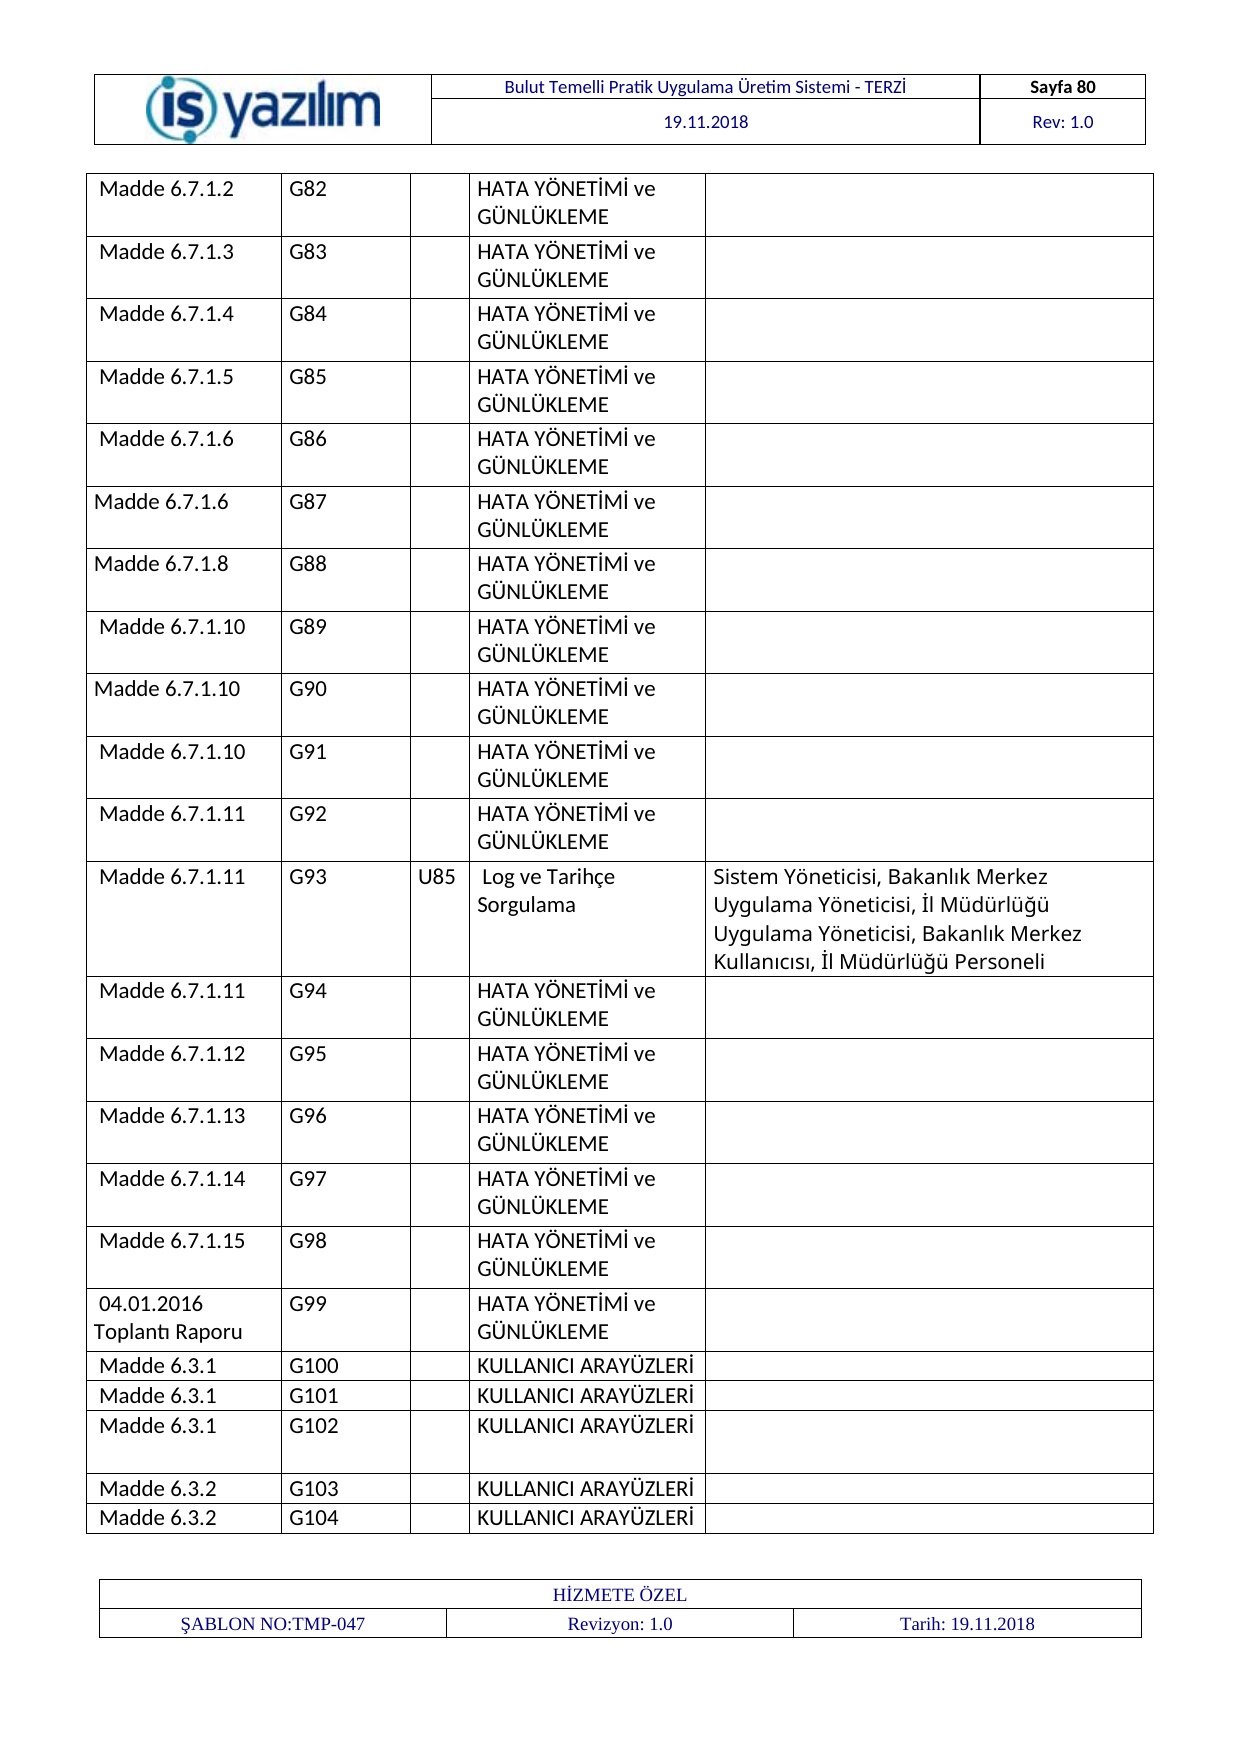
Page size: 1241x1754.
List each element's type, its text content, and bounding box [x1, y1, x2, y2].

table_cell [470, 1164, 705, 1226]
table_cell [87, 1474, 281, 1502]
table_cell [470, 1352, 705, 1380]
table_cell HATA YÖNETİMİ ve GÜNLÜKLEME [470, 674, 705, 736]
table_cell [706, 737, 1153, 798]
table_cell [706, 1039, 1153, 1101]
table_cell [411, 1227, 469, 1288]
table_cell Madde 6.7.1.10 [87, 612, 281, 673]
table_cell HATA YÖNETİMİ ve GÜNLÜKLEME [470, 299, 705, 361]
table_cell HATA YÖNETİMİ ve GÜNLÜKLEME [470, 362, 705, 423]
table_cell HATA YÖNETİMİ ve GÜNLÜKLEME [470, 977, 705, 1038]
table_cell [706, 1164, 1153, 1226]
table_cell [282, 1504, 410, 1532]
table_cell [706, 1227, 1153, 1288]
table_cell Madde 6.7.1.10 [87, 674, 281, 736]
table_cell G84 [282, 299, 410, 361]
table_cell G92 [282, 799, 410, 861]
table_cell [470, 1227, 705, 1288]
table_cell HATA YÖNETİMİ ve GÜNLÜKLEME [470, 424, 705, 486]
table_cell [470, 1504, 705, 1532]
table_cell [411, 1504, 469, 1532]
table_cell HATA YÖNETİMİ ve GÜNLÜKLEME [470, 1039, 705, 1101]
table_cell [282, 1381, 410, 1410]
table_cell HATA YÖNETİMİ ve GÜNLÜKLEME [470, 612, 705, 673]
table_cell [411, 362, 469, 423]
table_cell [411, 299, 469, 361]
table_cell [411, 799, 469, 861]
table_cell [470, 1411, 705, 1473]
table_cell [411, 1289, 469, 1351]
table_cell HATA YÖNETİMİ ve GÜNLÜKLEME [470, 487, 705, 548]
table_cell [411, 424, 469, 486]
table_cell Madde 6.7.1.11 [87, 977, 281, 1038]
table_cell G96 [282, 1102, 410, 1163]
table_cell HATA YÖNETİMİ ve GÜNLÜKLEME [470, 237, 705, 298]
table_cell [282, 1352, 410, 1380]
table_cell [706, 237, 1153, 298]
table_cell [706, 612, 1153, 673]
table_cell G91 [282, 737, 410, 798]
table_cell G87 [282, 487, 410, 548]
table_cell [411, 1039, 469, 1101]
table_cell U85 [411, 862, 469, 976]
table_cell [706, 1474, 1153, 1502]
table_cell [706, 362, 1153, 423]
table_cell [706, 174, 1153, 236]
table_cell [706, 487, 1153, 548]
table_cell [411, 237, 469, 298]
table_cell [411, 1102, 469, 1163]
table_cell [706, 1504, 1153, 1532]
table_cell Madde 6.7.1.2 [87, 174, 281, 236]
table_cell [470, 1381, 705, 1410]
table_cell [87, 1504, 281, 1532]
table_cell Madde 6.7.1.11 [87, 799, 281, 861]
table_cell Sistem Yöneticisi, Bakanlık Merkez Uygulama Yöneticisi, İl Müdürlüğü Uygulama Yöneticisi, Bakanlık Merkez Kullanıcısı, İl Müdürlüğü Personeli [706, 862, 1153, 976]
picture [146, 75, 380, 144]
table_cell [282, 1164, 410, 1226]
table_cell G86 [282, 424, 410, 486]
table_cell [411, 487, 469, 548]
table_cell Madde 6.7.1.6 [87, 424, 281, 486]
table_cell Madde 6.7.1.13 [87, 1102, 281, 1163]
table_cell [411, 977, 469, 1038]
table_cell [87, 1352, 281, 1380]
table_cell HATA YÖNETİMİ ve GÜNLÜKLEME [470, 737, 705, 798]
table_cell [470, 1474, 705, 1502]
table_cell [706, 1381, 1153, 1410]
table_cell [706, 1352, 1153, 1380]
table_cell [706, 1102, 1153, 1163]
table_cell [706, 424, 1153, 486]
table_cell HATA YÖNETİMİ ve GÜNLÜKLEME [470, 799, 705, 861]
table_cell Log ve Tarihçe Sorgulama [470, 862, 705, 976]
table_cell G93 [282, 862, 410, 976]
table_cell G90 [282, 674, 410, 736]
table_cell G89 [282, 612, 410, 673]
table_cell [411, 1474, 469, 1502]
table_cell G88 [282, 549, 410, 611]
table_cell [411, 737, 469, 798]
table_cell G95 [282, 1039, 410, 1101]
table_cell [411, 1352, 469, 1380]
table_cell Madde 6.7.1.11 [87, 862, 281, 976]
table_cell Madde 6.7.1.6 [87, 487, 281, 548]
table_cell [706, 674, 1153, 736]
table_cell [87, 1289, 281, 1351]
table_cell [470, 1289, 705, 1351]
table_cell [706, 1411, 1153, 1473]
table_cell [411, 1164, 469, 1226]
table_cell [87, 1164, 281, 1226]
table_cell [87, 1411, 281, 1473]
table_cell Madde 6.7.1.5 [87, 362, 281, 423]
table_cell Madde 6.7.1.12 [87, 1039, 281, 1101]
table_cell HATA YÖNETİMİ ve GÜNLÜKLEME [470, 174, 705, 236]
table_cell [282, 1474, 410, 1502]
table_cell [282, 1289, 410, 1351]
table_cell Madde 6.7.1.4 [87, 299, 281, 361]
table_cell G83 [282, 237, 410, 298]
table_cell [706, 299, 1153, 361]
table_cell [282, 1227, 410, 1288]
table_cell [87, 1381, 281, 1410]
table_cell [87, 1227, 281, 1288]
table_cell [411, 612, 469, 673]
table_cell G94 [282, 977, 410, 1038]
table_cell [411, 674, 469, 736]
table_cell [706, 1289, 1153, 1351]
table_cell [706, 549, 1153, 611]
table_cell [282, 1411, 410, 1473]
table_cell Madde 6.7.1.8 [87, 549, 281, 611]
table_cell Madde 6.7.1.10 [87, 737, 281, 798]
table_cell Madde 6.7.1.3 [87, 237, 281, 298]
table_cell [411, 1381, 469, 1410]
table_cell [706, 977, 1153, 1038]
table_cell [706, 799, 1153, 861]
table_cell [411, 549, 469, 611]
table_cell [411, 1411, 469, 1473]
table_cell G85 [282, 362, 410, 423]
table_cell HATA YÖNETİMİ ve GÜNLÜKLEME [470, 1102, 705, 1163]
table_cell HATA YÖNETİMİ ve GÜNLÜKLEME [470, 549, 705, 611]
table_cell G82 [282, 174, 410, 236]
table_cell [411, 174, 469, 236]
